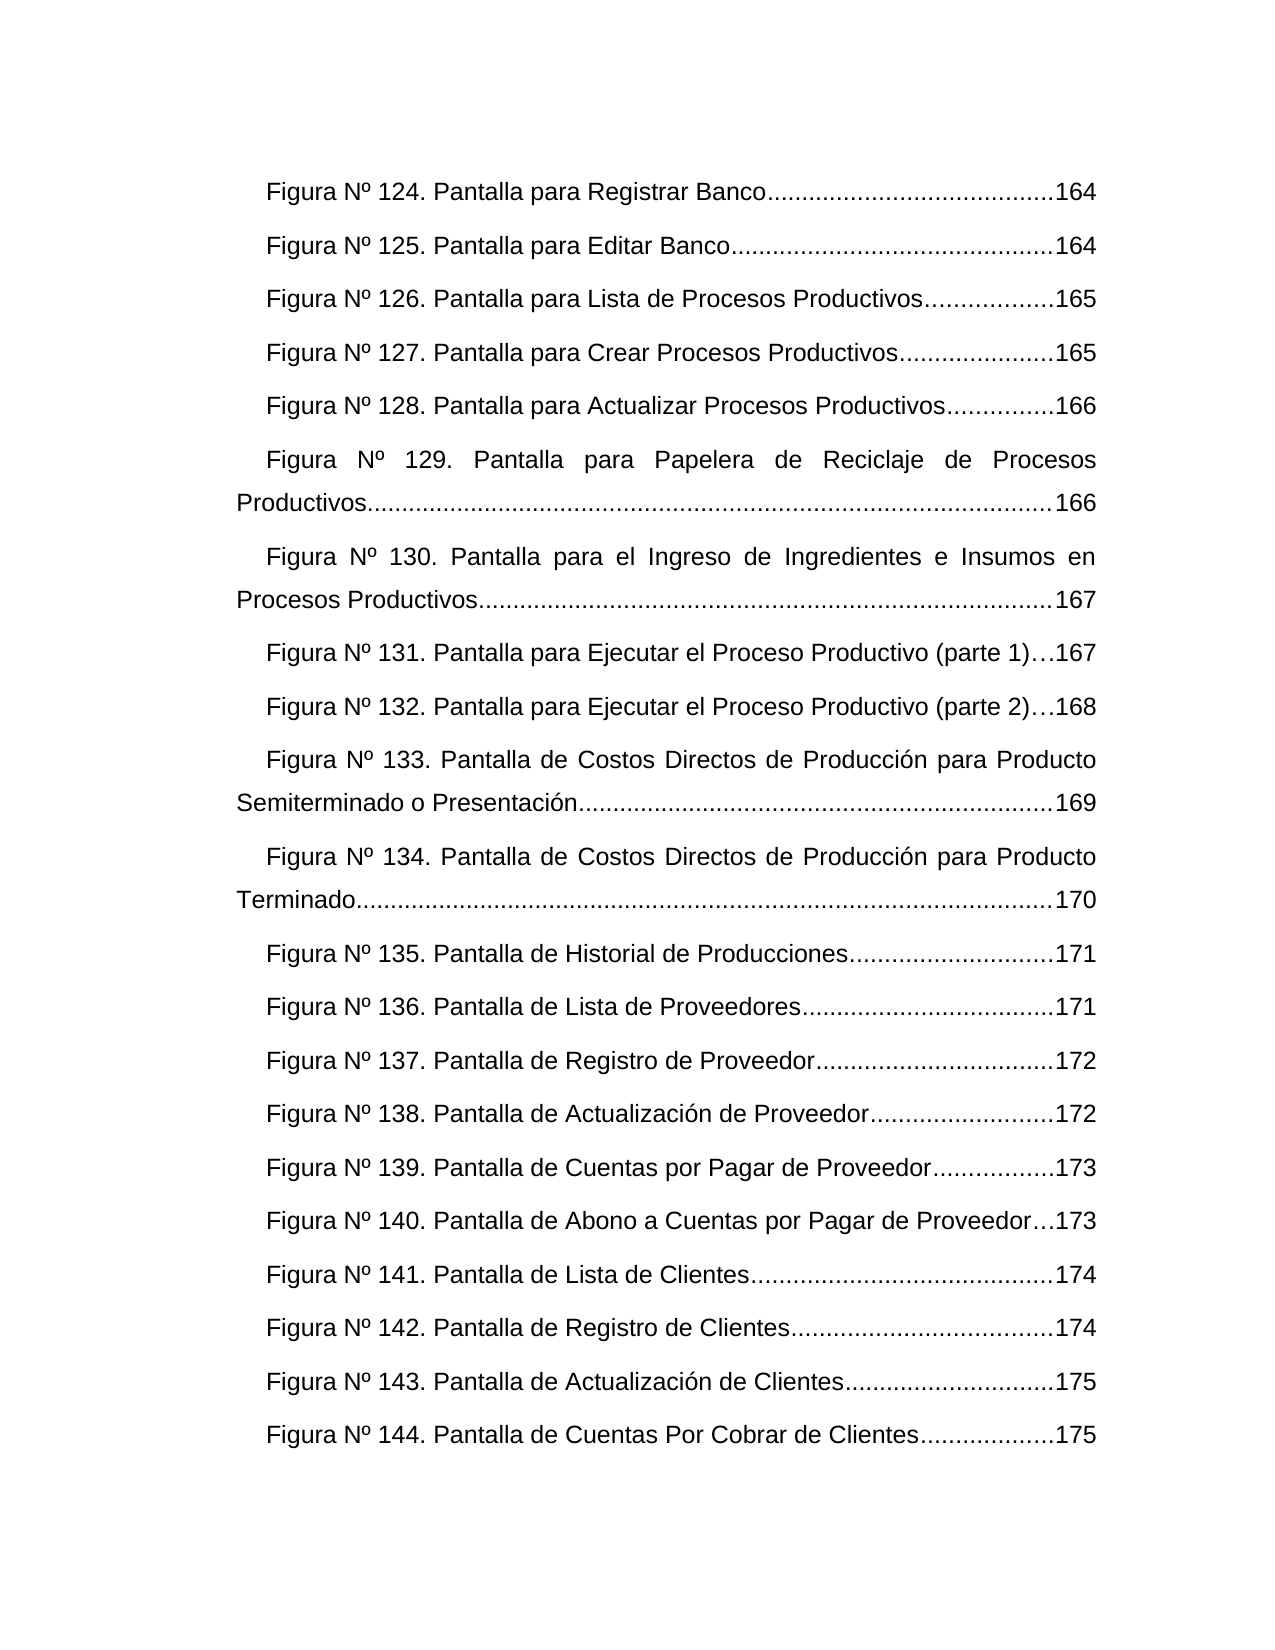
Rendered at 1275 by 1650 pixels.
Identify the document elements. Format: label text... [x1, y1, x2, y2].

text Figura Nº 135. Pantalla de Historial de Producciones 171 [236, 939, 1098, 967]
text Figura Nº 127. Pantalla para Crear Procesos Productivos 165 [236, 338, 1098, 367]
text Figura Nº 142. Pantalla de Registro de Clientes 174 [236, 1313, 1098, 1342]
text Figura Nº 126. Pantalla para Lista de Procesos Productivos 165 [236, 284, 1098, 313]
text Figura Nº 136. Pantalla de Lista de Proveedores 171 [236, 992, 1098, 1021]
text Figura Nº 143. Pantalla de Actualización de Clientes 175 [236, 1367, 1098, 1396]
text Figura Nº 134. Pantalla de Costos Directos de Producción para Producto Terminado 170 [236, 842, 1098, 914]
text Figura Nº 125. Pantalla para Editar Banco 164 [236, 231, 1098, 259]
text Figura Nº 140. Pantalla de Abono a Cuentas por Pagar de Proveedor 173 [236, 1206, 1098, 1235]
text Figura Nº 132. Pantalla para Ejecutar el Proceso Productivo (parte 2) 168 [236, 692, 1098, 721]
text Figura Nº 128. Pantalla para Actualizar Procesos Productivos 166 [236, 391, 1098, 420]
text Figura Nº 133. Pantalla de Costos Directos de Producción para Producto Semiterminado o Presentación 169 [236, 745, 1098, 817]
text Figura Nº 139. Pantalla de Cuentas por Pagar de Proveedor 173 [236, 1153, 1098, 1182]
text Figura Nº 129. Pantalla para Papelera de Reciclaje de Procesos Productivos 166 [236, 445, 1098, 517]
text Figura Nº 131. Pantalla para Ejecutar el Proceso Productivo (parte 1) 167 [236, 638, 1098, 667]
text Figura Nº 137. Pantalla de Registro de Proveedor 172 [236, 1046, 1098, 1074]
text Figura Nº 124. Pantalla para Registrar Banco 164 [236, 177, 1098, 206]
text Figura Nº 144. Pantalla de Cuentas Por Cobrar de Clientes 175 [236, 1421, 1098, 1449]
text Figura Nº 138. Pantalla de Actualización de Proveedor 172 [236, 1099, 1098, 1128]
text Figura Nº 141. Pantalla de Lista de Clientes 174 [236, 1260, 1098, 1289]
text Figura Nº 130. Pantalla para el Ingreso de Ingredientes e Insumos en Procesos Productivos 167 [236, 542, 1098, 613]
